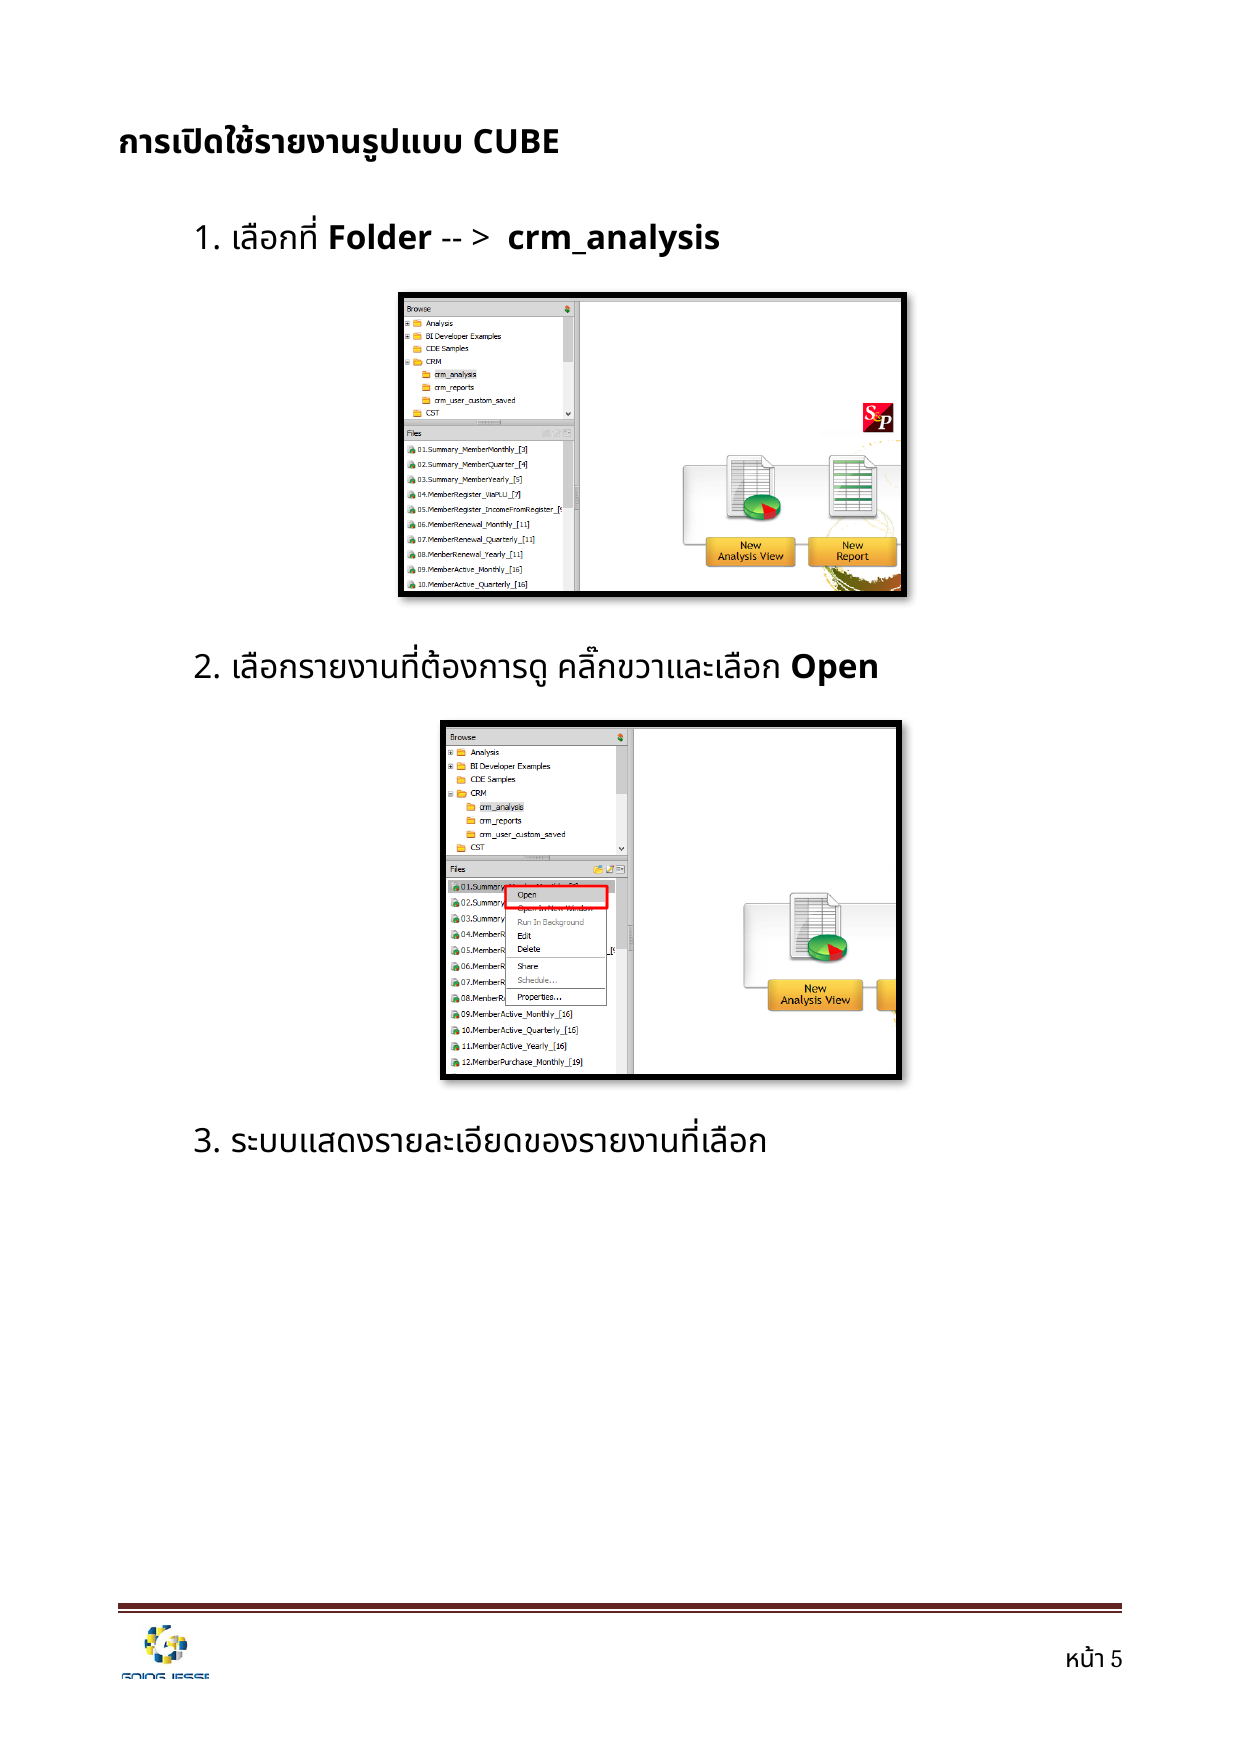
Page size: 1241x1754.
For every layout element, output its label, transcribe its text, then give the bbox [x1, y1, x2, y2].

list เลือกที่ Folder -- > crm_analysis [193, 214, 1122, 265]
picture [404, 298, 901, 591]
picture [446, 727, 896, 1074]
text การเปิดใช้รายงานรูปแบบ CUBE [118, 118, 1122, 169]
list เลือกรายงานที่ต้องการดู คลิ๊กขวาและเลือก Open [193, 643, 1122, 693]
list ระบบแสดงรายละเอียดของรายงานที่เลือก [193, 1116, 1122, 1167]
